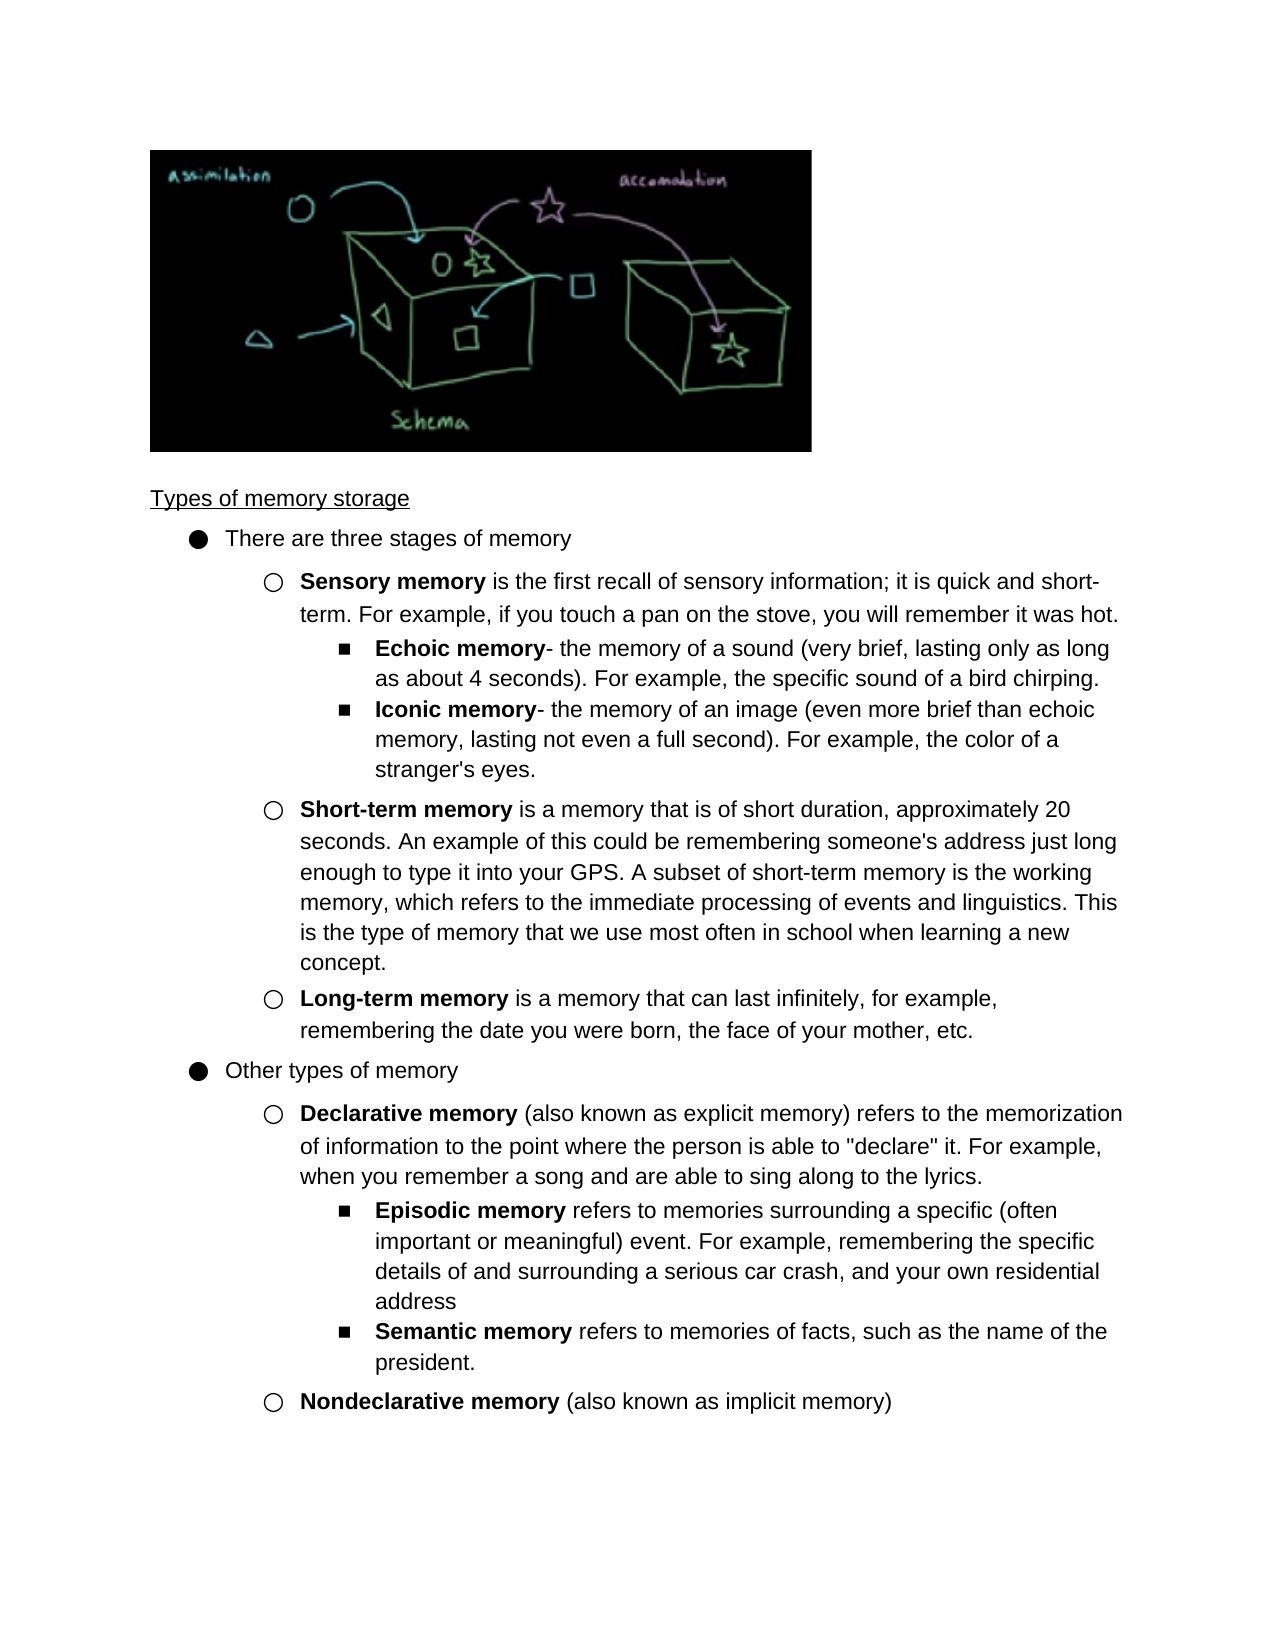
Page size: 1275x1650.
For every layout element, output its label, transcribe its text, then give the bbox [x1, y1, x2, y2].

text Types of memory storage [150, 485, 1125, 516]
list There are three stages of memory [187, 519, 1125, 558]
picture [150, 150, 812, 452]
list Iconic memory- the memory of an image (even more brief than echoic memory, lasting not even a full second). For example, the color of a stranger's eyes. [337, 696, 1125, 787]
list Declarative memory (also known as explicit memory) refers to the memorization of information to the point where the person is able to "declare" it. For example, when you remember a song and are able to sing along to the lyrics. [262, 1095, 1125, 1194]
list Semantic memory refers to memories of facts, such as the name of the president. [337, 1318, 1125, 1379]
list Sensory memory is the first recall of sensory information; it is quick and short-term. For example, if you touch a pan on the stove, you will remember it was hot. [262, 563, 1125, 631]
list Long-term memory is a memory that can last infinitely, for example, remembering the date you were born, the face of your mother, etc. [262, 979, 1125, 1048]
list Other types of memory [187, 1052, 1125, 1090]
list Episodic memory refers to memories surrounding a specific (often important or meaningful) event. For example, remembering the specific details of and surrounding a serious car crash, and your own residential address [337, 1197, 1125, 1314]
list Nondeclarative memory (also known as implicit memory) [262, 1383, 1125, 1421]
list Echoic memory- the memory of a sound (very brief, lasting only as long as about 4 seconds). For example, the specific sound of a bird chirping. [337, 635, 1125, 692]
list Short-term memory is a memory that is of short duration, approximately 20 seconds. An example of this could be remembering someone's address just long enough to type it into your GPS. A subset of short-term memory is the working memory, which refers to the immediate processing of events and linguistics. This is the type of memory that we use most often in school when learning a new concept. [262, 790, 1125, 976]
